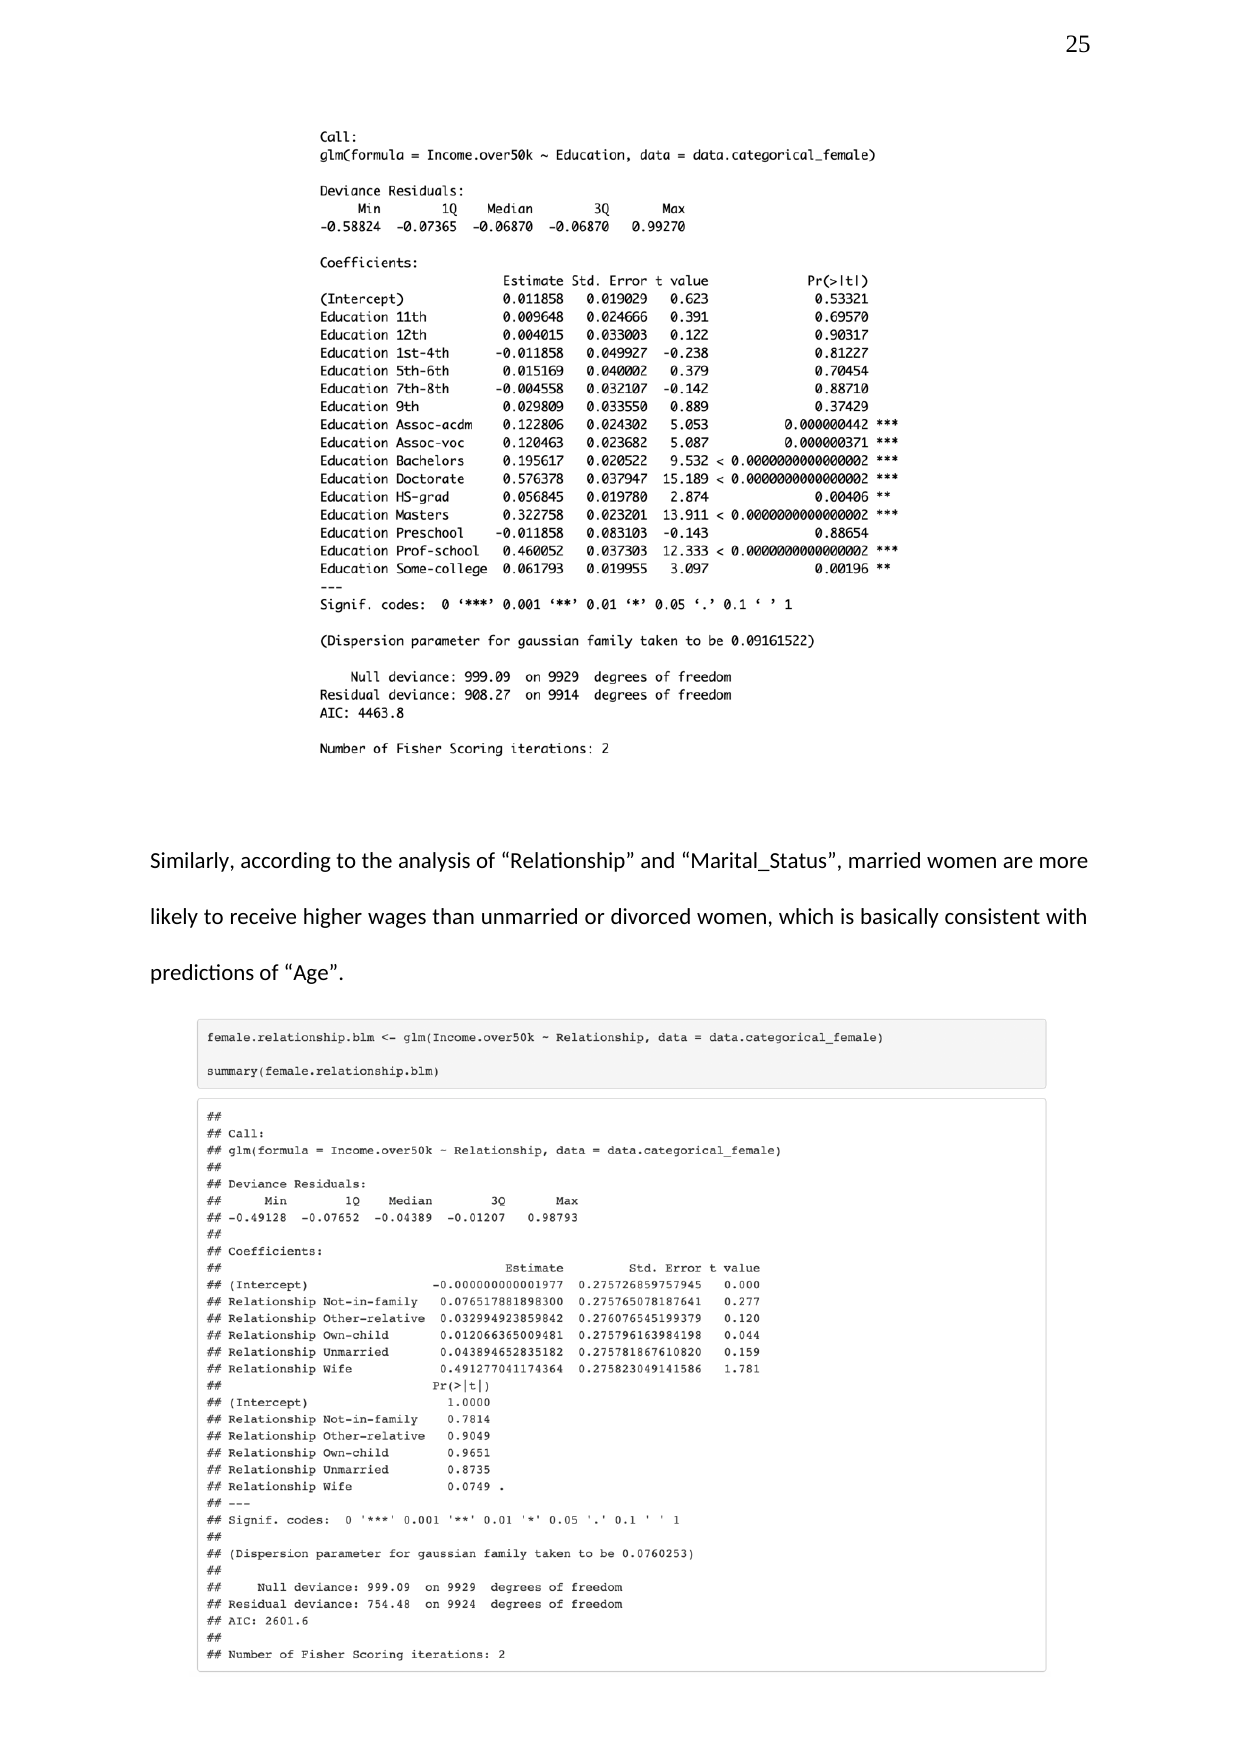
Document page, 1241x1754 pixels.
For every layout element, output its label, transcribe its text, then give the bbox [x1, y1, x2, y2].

picture [189, 1013, 1052, 1677]
text Similarly, according to the analysis of “Relationship” and “Marital_Status”, married women are more likely to receive higher wages than unmarried or divorced women, which is basically consistent with predictions of “Age”. [150, 846, 1090, 986]
picture [310, 118, 930, 761]
